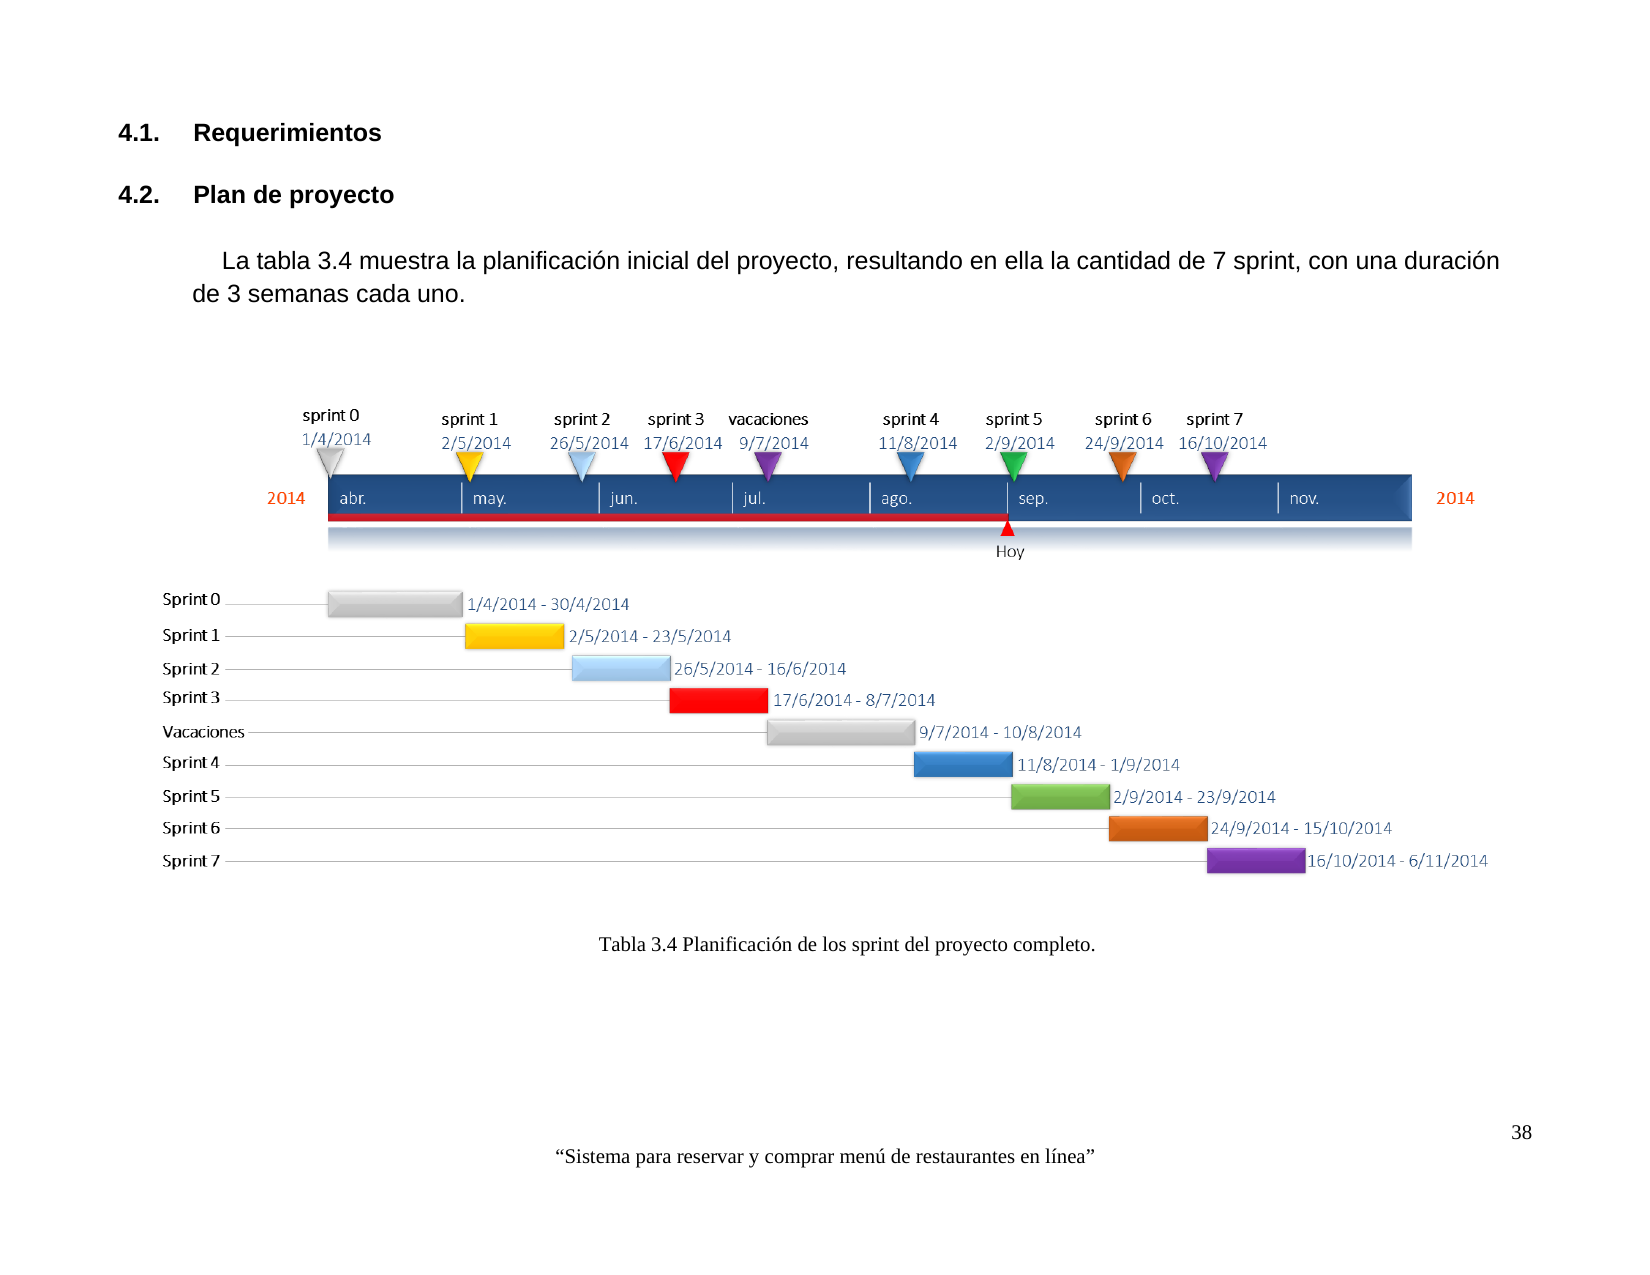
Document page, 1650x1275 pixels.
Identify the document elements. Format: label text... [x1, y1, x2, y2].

list Plan de proyecto [118, 180, 1532, 209]
text La tabla 3.4 muestra la planificación inicial del proyecto, resultando en ella la cantidad de 7 sprint, con una duración de 3 semanas cada uno. [192, 246, 1532, 308]
picture [151, 398, 1499, 883]
list Requerimientos [118, 118, 1532, 147]
